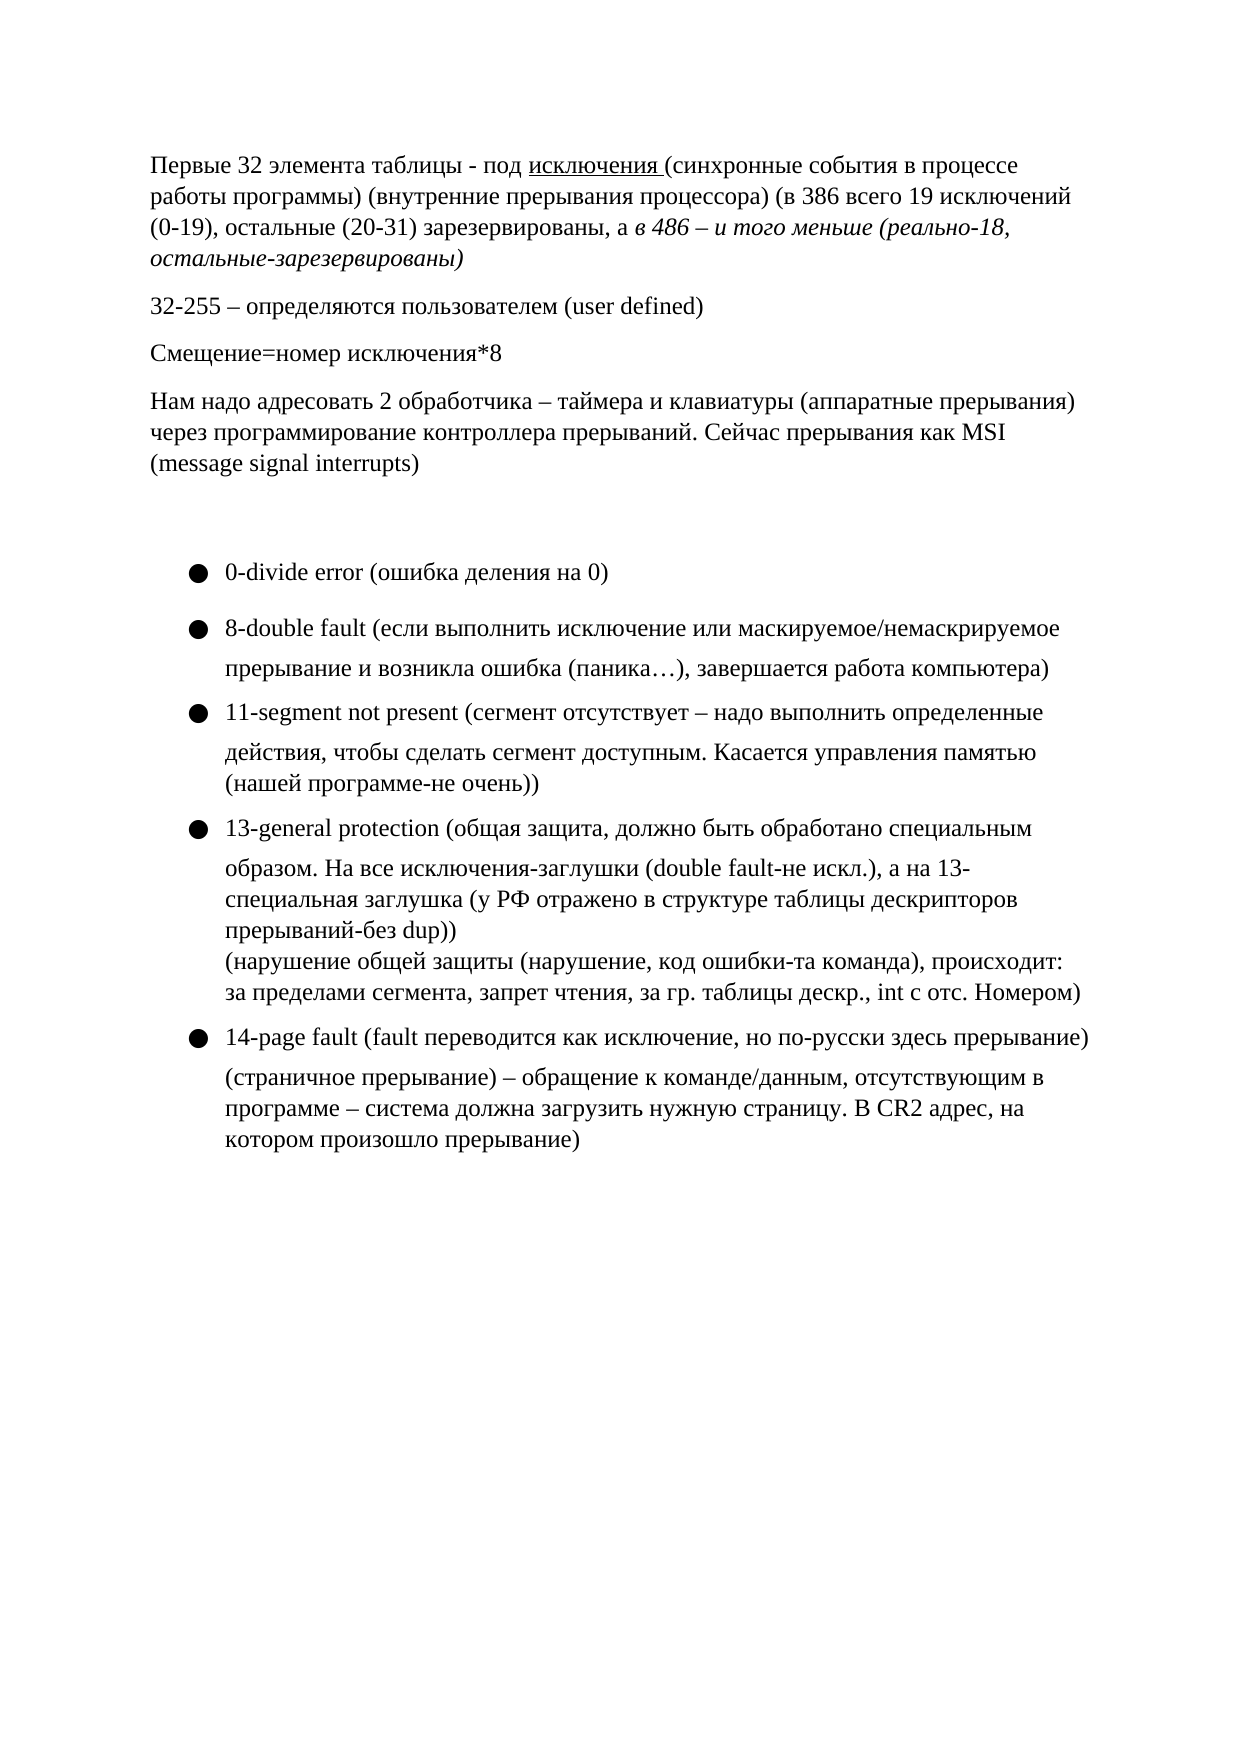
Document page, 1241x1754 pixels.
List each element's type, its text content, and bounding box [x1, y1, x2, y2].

text Смещение=номер исключения*8 [150, 338, 1090, 367]
list 0-divide error (ошибка деления на 0) [187, 544, 1090, 595]
list 13-general protection (общая защита, должно быть обработано специальным образом. На все исключения-заглушки (double fault-не искл.), а на 13-специальная заглушка (у РФ отражено в структуре таблицы дескрипторов прерываний-без dup)) [187, 799, 1090, 944]
text (нарушение общей защиты (нарушение, код ошибки-та команда), происходит: за пределами сегмента, запрет чтения, за гр. таблицы дескр., int с отс. Номером) [225, 946, 1090, 1006]
list 14-page fault (fault переводится как исключение, но по-русски здесь прерывание) (страничное прерывание) – обращение к команде/данным, отсутствующим в программе – система должна загрузить нужную страницу. В CR2 адрес, на котором произошло прерывание) [187, 1008, 1090, 1152]
text 32-255 – определяются пользователем (user defined) [150, 291, 1090, 319]
text Первые 32 элемента таблицы - под исключения (синхронные события в процессе работы программы) (внутренние прерывания процессора) (в 386 всего 19 исключений (0-19), остальные (20-31) зарезервированы, а в 486 – и того меньше (реально-18, остальные-зарезервированы) [150, 150, 1090, 272]
list 11-segment not present (сегмент отсутствует – надо выполнить определенные действия, чтобы сделать сегмент доступным. Касается управления памятью (нашей программе-не очень)) [187, 684, 1090, 797]
list 8-double fault (если выполнить исключение или маскируемое/немаскрируемое прерывание и возникла ошибка (паника…), завершается работа компьютера) [187, 599, 1090, 681]
text Нам надо адресовать 2 обработчика – таймера и клавиатуры (аппаратные прерывания) через программирование контроллера прерываний. Сейчас прерывания как MSI (message signal interrupts) [150, 386, 1090, 477]
